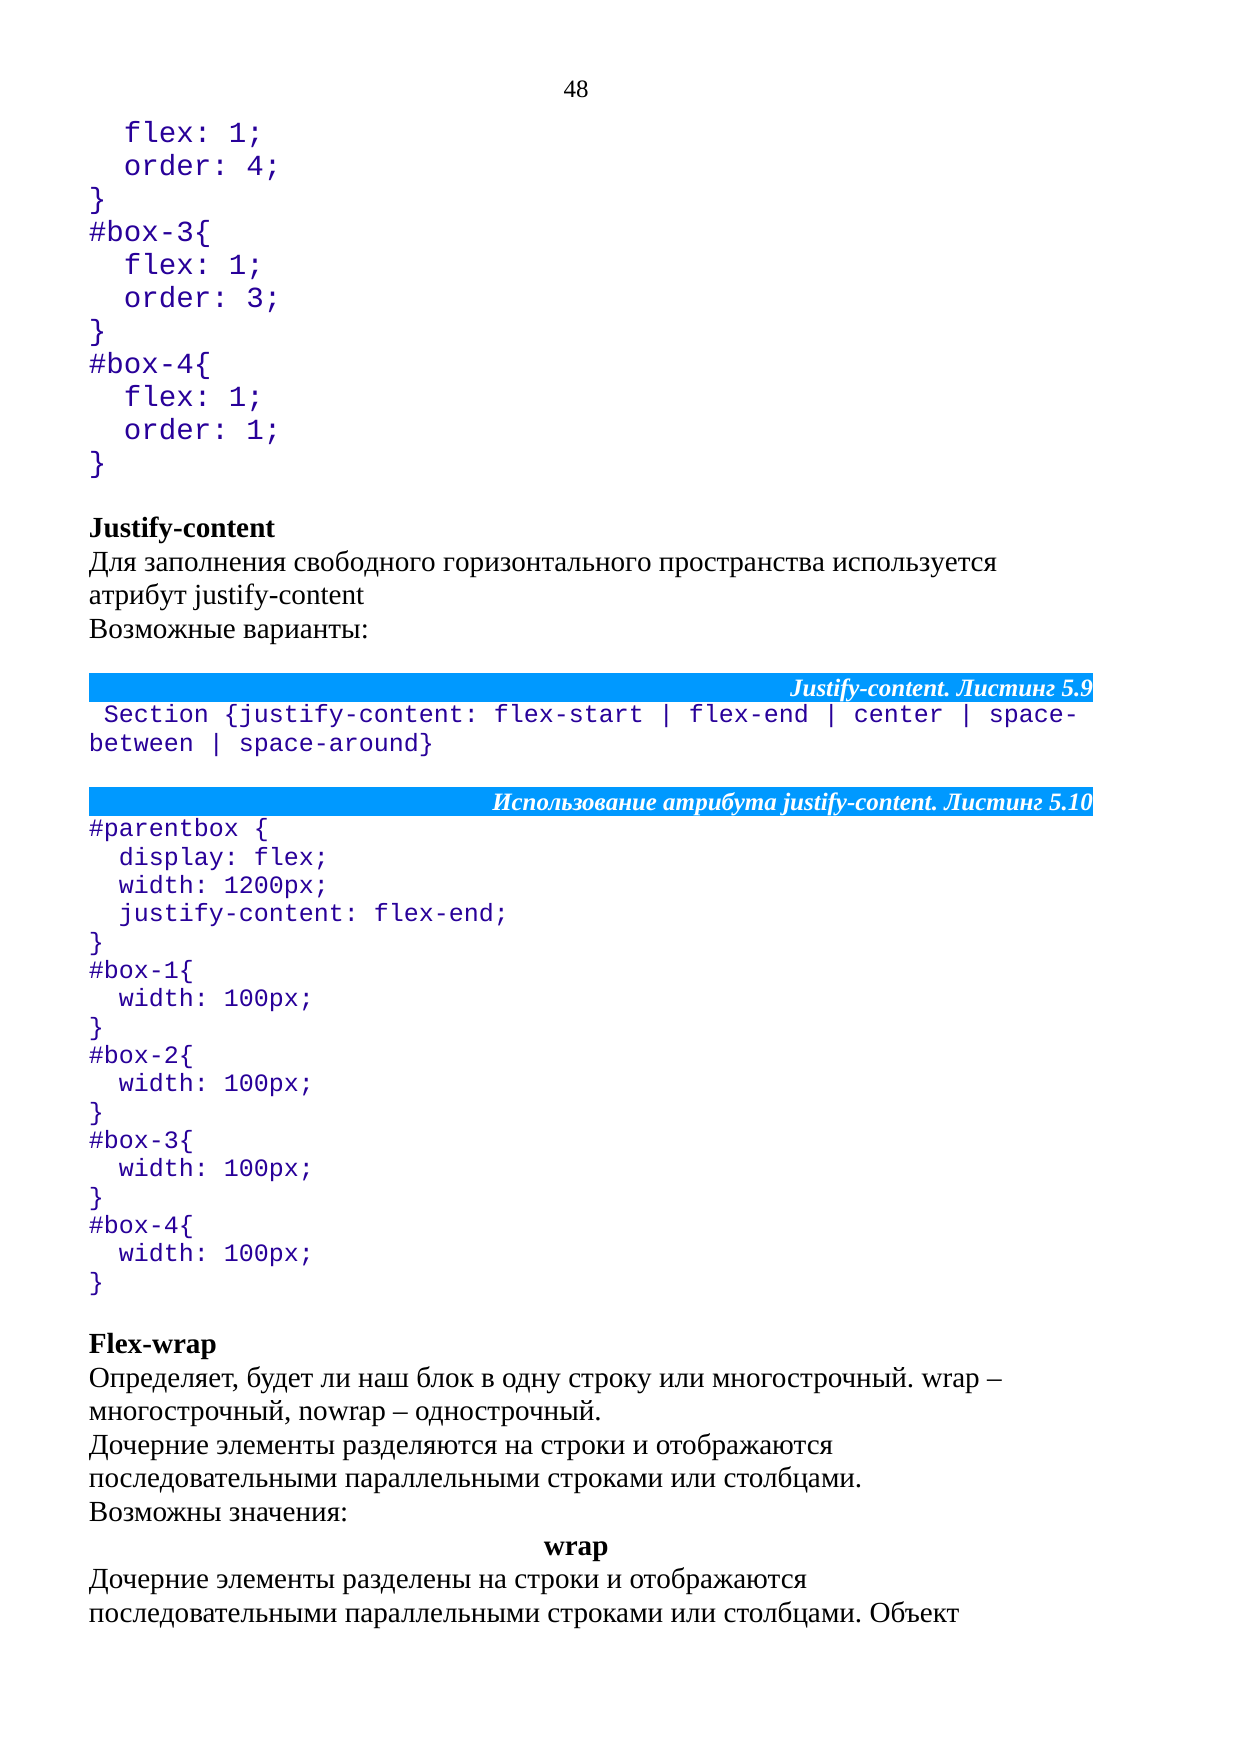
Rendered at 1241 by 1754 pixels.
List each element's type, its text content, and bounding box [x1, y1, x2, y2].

text Возможны значения: [89, 1494, 1063, 1528]
table_header Justify-content. Листинг 5.9 [89, 673, 1093, 702]
table_header Использование атрибута justify-content. Листинг 5.10 [89, 787, 1093, 816]
text Возможные варианты: [89, 611, 1063, 644]
text Justify-content [89, 510, 1063, 544]
table_cell Section {justify-content: flex-start | flex-end | center | space-between | space-around} [89, 702, 1093, 758]
text Для заполнения свободного горизонтального пространства используется атрибут justify-content [89, 544, 1063, 611]
text Дочерние элементы разделяются на строки и отображаются последовательными параллельными строками или столбцами. [89, 1427, 1063, 1494]
text Flex-wrap [89, 1326, 1063, 1360]
table_cell #parentbox { display: flex; width: 1200px; justify-content: flex-end; } #box-1{ width: 100px; } #box-2{ width: 100px; } #box-3{ width: 100px; } #box-4{ width: 100px; } [89, 816, 1093, 1298]
text wrap [89, 1528, 1063, 1561]
text Определяет, будет ли наш блок в одну строку или многострочный. wrap – многострочный, nowrap – однострочный. [89, 1360, 1063, 1427]
